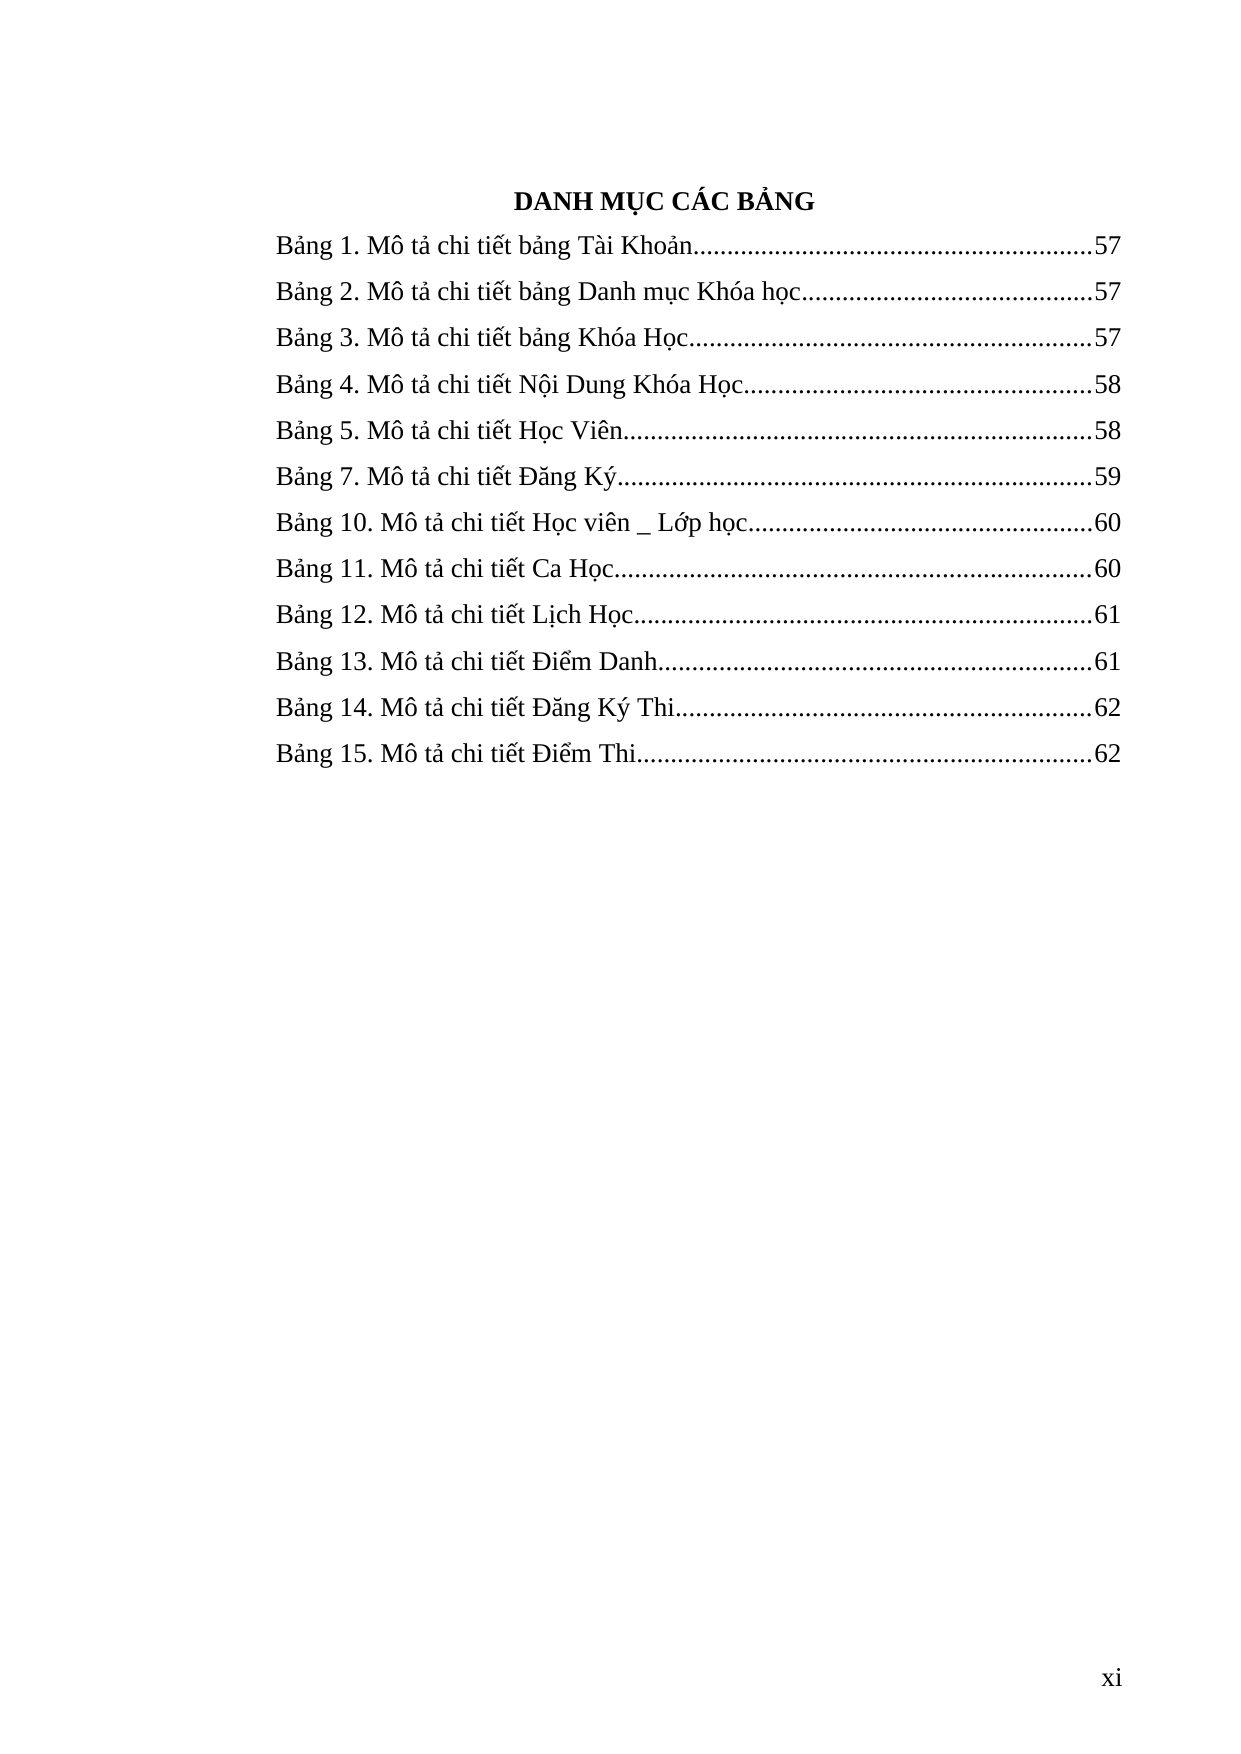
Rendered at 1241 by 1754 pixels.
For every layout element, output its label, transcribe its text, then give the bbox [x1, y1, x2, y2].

subtitle DANH MỤC CÁC BẢNG [207, 185, 1122, 216]
text Bảng 14. Mô tả chi tiết Đăng Ký Thi 62 [276, 691, 1122, 722]
text Bảng 7. Mô tả chi tiết Đăng Ký 59 [276, 460, 1122, 491]
text Bảng 1. Mô tả chi tiết bảng Tài Khoản 57 [276, 229, 1122, 260]
text Bảng 12. Mô tả chi tiết Lịch Học 61 [276, 598, 1122, 629]
text Bảng 15. Mô tả chi tiết Điểm Thi 62 [276, 737, 1122, 768]
text Bảng 2. Mô tả chi tiết bảng Danh mục Khóa học 57 [276, 275, 1122, 307]
text Bảng 10. Mô tả chi tiết Học viên _ Lớp học 60 [276, 506, 1122, 537]
text Bảng 5. Mô tả chi tiết Học Viên 58 [276, 414, 1122, 445]
text Bảng 4. Mô tả chi tiết Nội Dung Khóa Học 58 [276, 368, 1122, 399]
text Bảng 3. Mô tả chi tiết bảng Khóa Học 57 [276, 322, 1122, 353]
text Bảng 13. Mô tả chi tiết Điểm Danh 61 [276, 644, 1122, 676]
text Bảng 11. Mô tả chi tiết Ca Học 60 [276, 552, 1122, 583]
